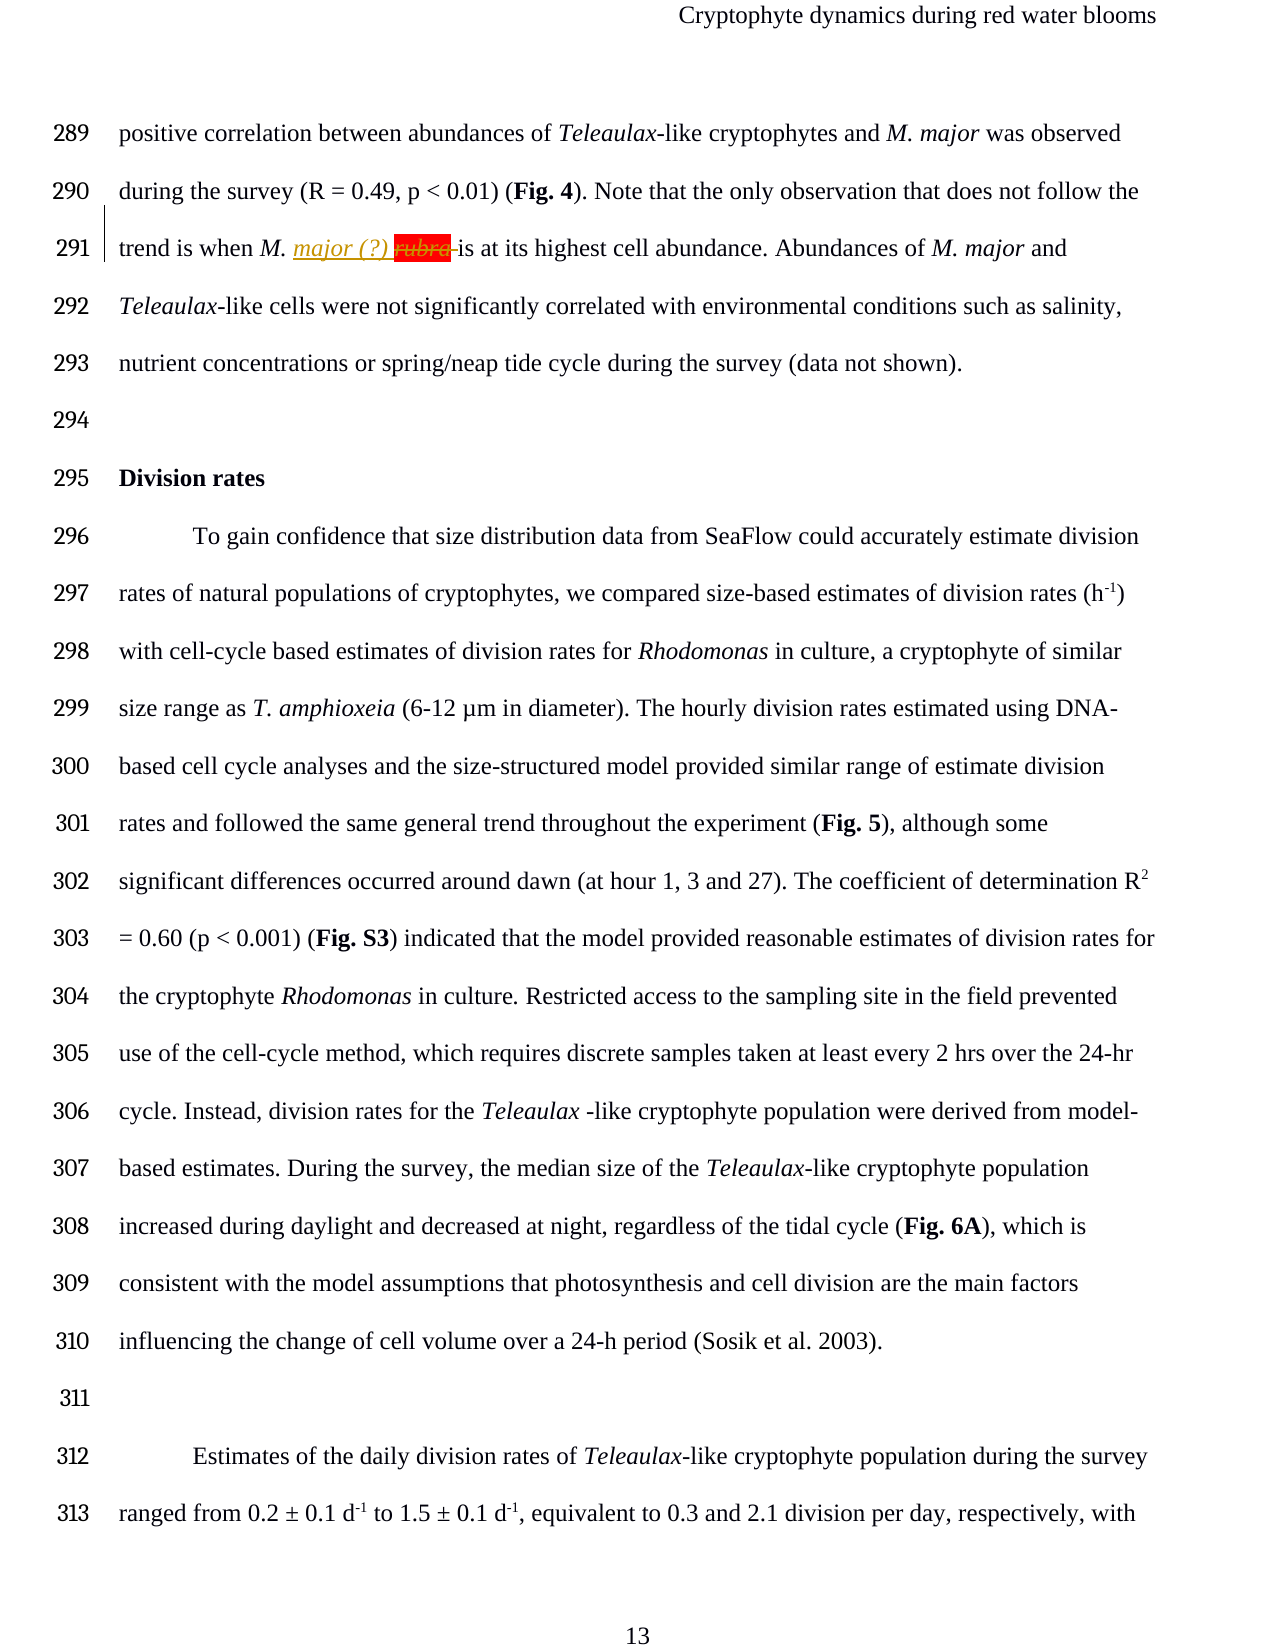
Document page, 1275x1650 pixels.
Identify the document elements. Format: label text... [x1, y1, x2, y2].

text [118, 118, 1156, 377]
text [118, 1441, 1156, 1527]
text To gain confidence that size distribution data from SeaFlow could accurately estimate division rates of natural populations of cryptophytes, we compared size-based estimates of division rates (h-1) with cell-cycle based estimates of division rates for Rhodomonas in culture, a cryptophyte of similar size range as T. amphioxeia (6-12 µm in diameter). The hourly division rates estimated using DNA-based cell cycle analyses and the size-structured model provided similar range of estimate division rates and followed the same general trend throughout the experiment (Fig. 5), although some significant differences occurred around dawn (at hour 1, 3 and 27). The coefficient of determination R2 = 0.60 (p < 0.001) (Fig. S3) indicated that the model provided reasonable estimates of division rates for the cryptophyte Rhodomonas in culture. Restricted access to the sampling site in the field prevented use of the cell-cycle method, which requires discrete samples taken at least every 2 hrs over the 24-hr cycle. Instead, division rates for the Teleaulax -like cryptophyte population were derived from model-based estimates. During the survey, the median size of the Teleaulax-like cryptophyte population increased during daylight and decreased at night, regardless of the tidal cycle (Fig. 6A), which is consistent with the model assumptions that photosynthesis and cell division are the main factors influencing the change of cell volume over a 24-h period (Sosik et al. 2003). [118, 521, 1156, 1355]
text Division rates [118, 463, 1156, 492]
